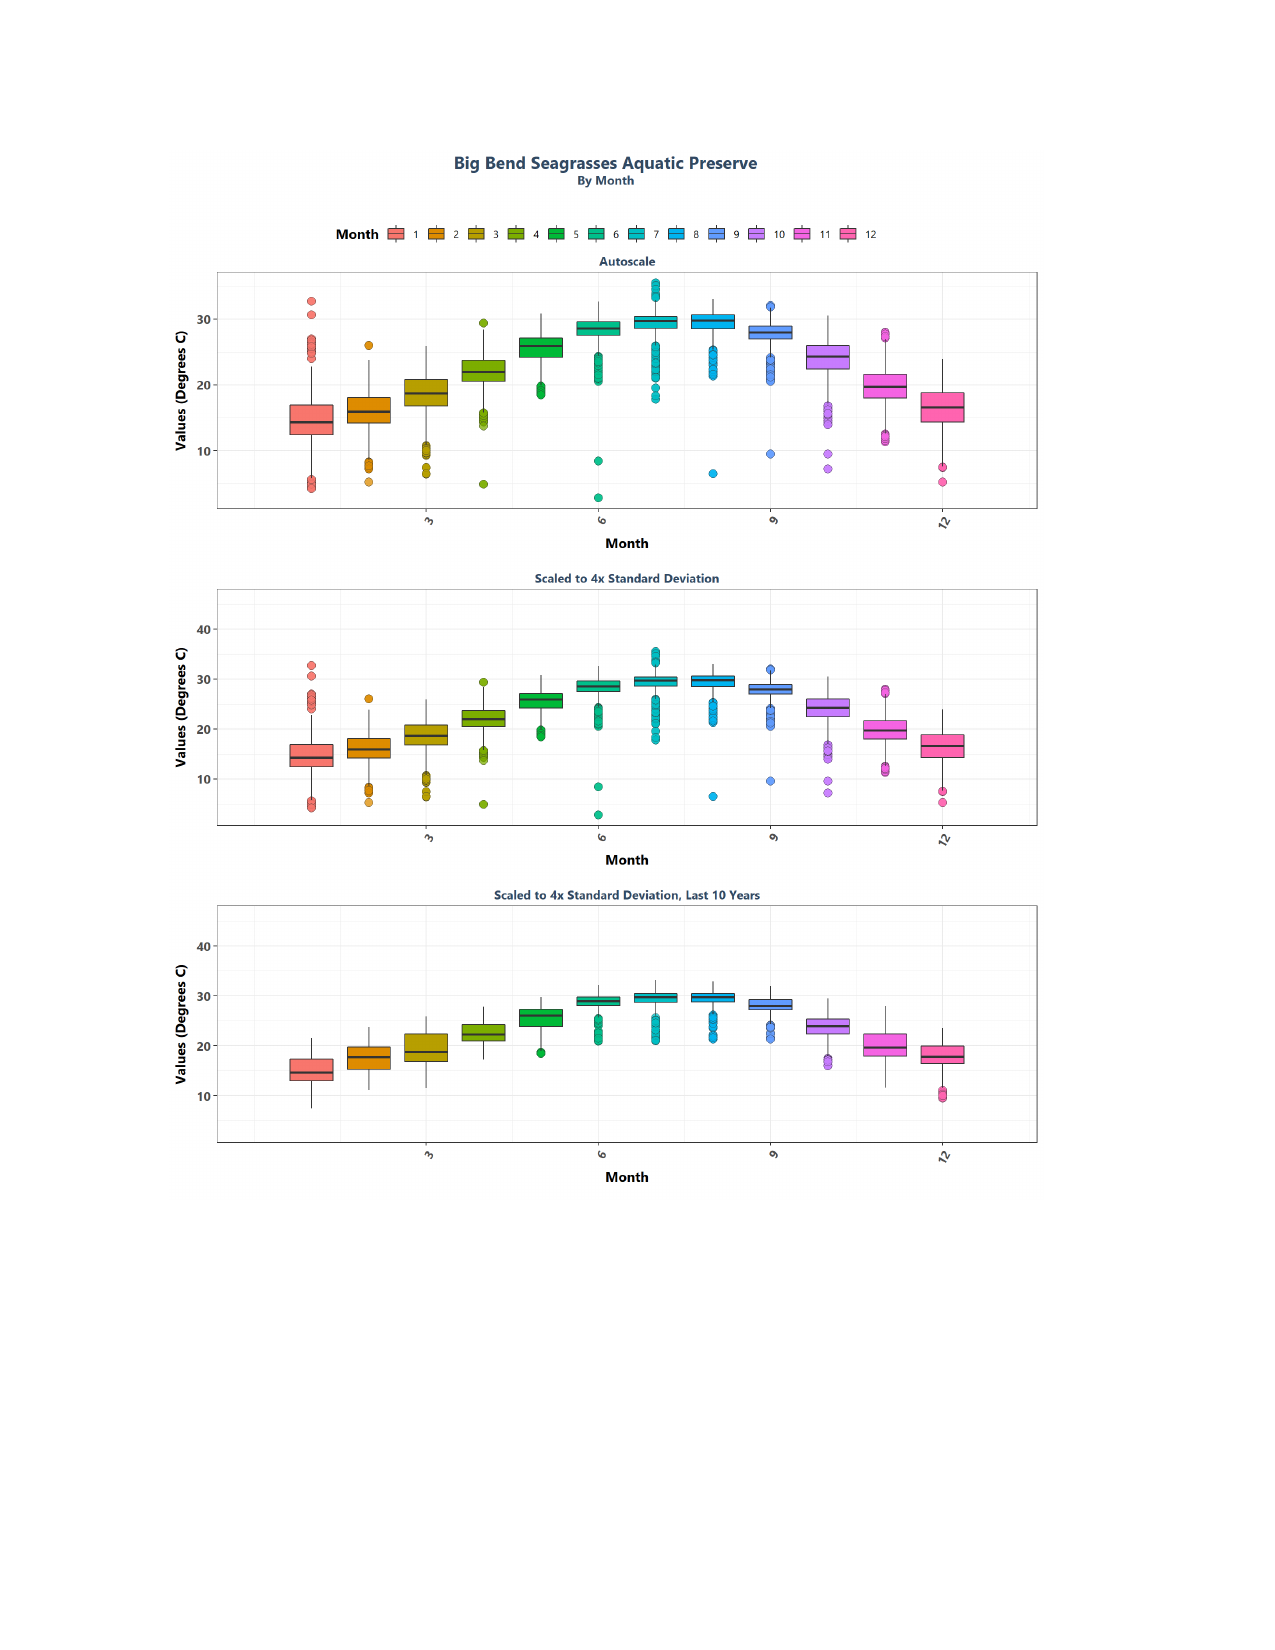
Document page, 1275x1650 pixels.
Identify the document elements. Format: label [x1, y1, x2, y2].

picture [168, 150, 1044, 1200]
